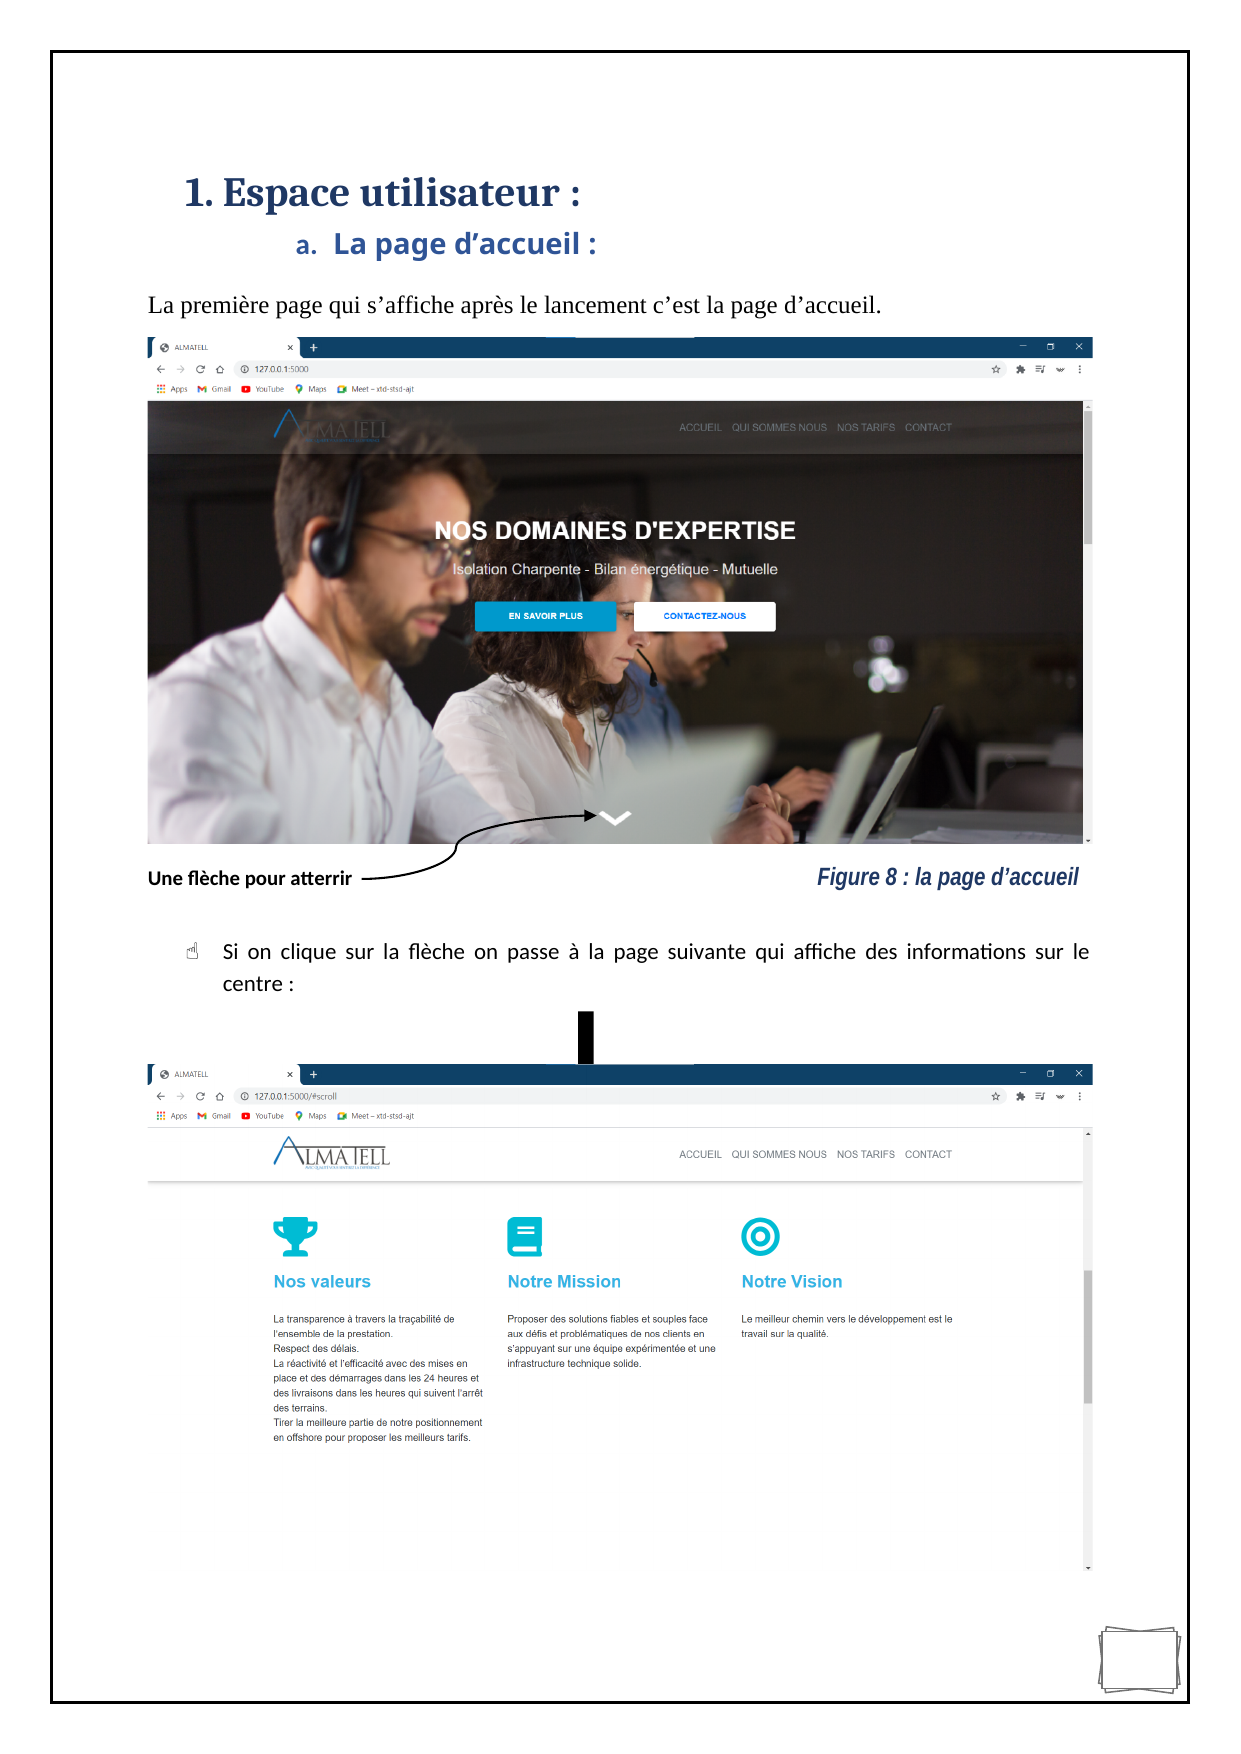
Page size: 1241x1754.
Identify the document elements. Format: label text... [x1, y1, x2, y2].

list La page d’accueil : [295, 224, 1092, 263]
list Si on clique sur la flèche on passe à la page suivante qui affiche des informations sur le centre : [185, 937, 1092, 997]
text La première page qui s’affiche après le lancement c’est la page d’accueil. [148, 290, 1092, 319]
subtitle Espace utilisateur : [185, 168, 1092, 216]
picture [147, 1064, 1093, 1571]
picture [147, 337, 1093, 844]
text Une flèche pour atterrir Figure 8 : la page d’accueil [148, 862, 1092, 918]
